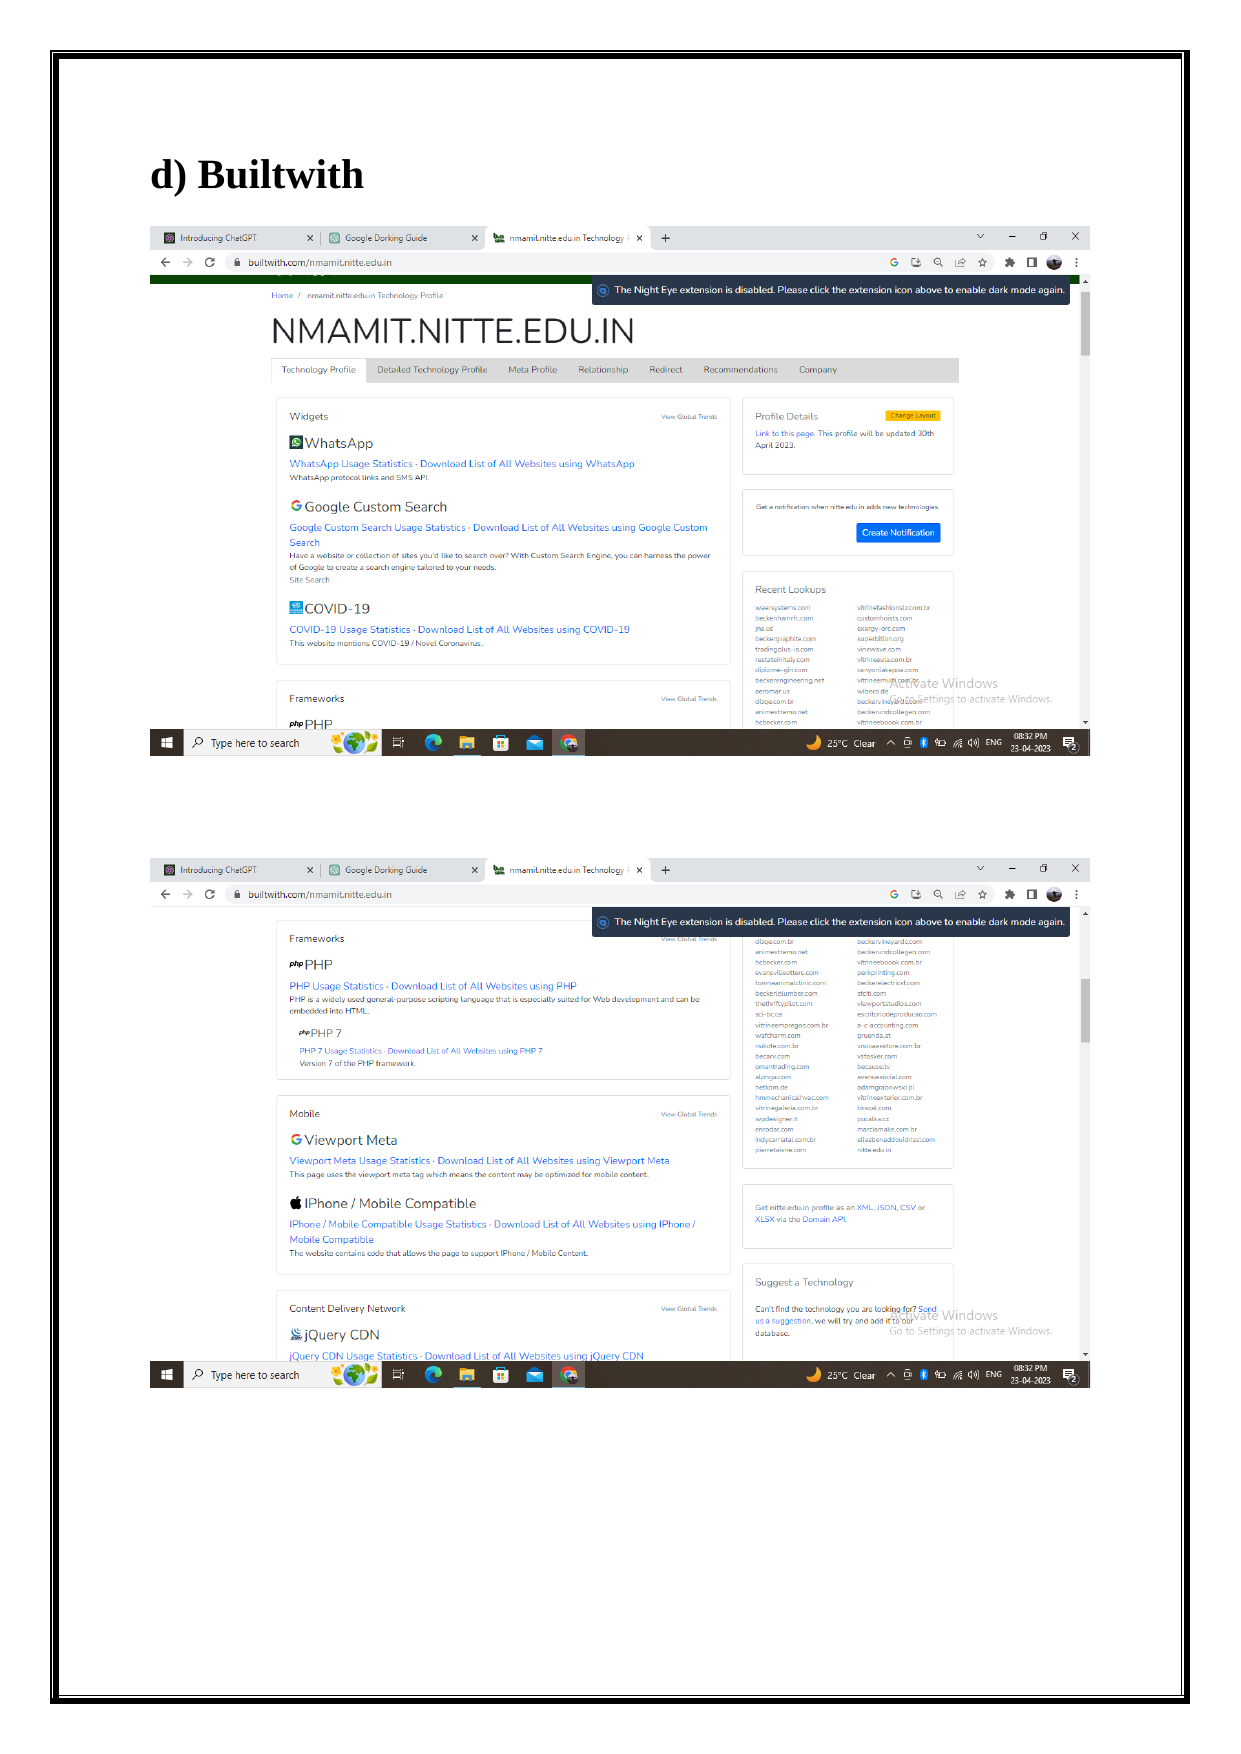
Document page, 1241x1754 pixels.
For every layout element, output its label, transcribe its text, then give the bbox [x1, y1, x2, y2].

picture [150, 858, 1091, 1388]
picture [150, 226, 1091, 756]
text d) Builtwith [150, 150, 1090, 198]
